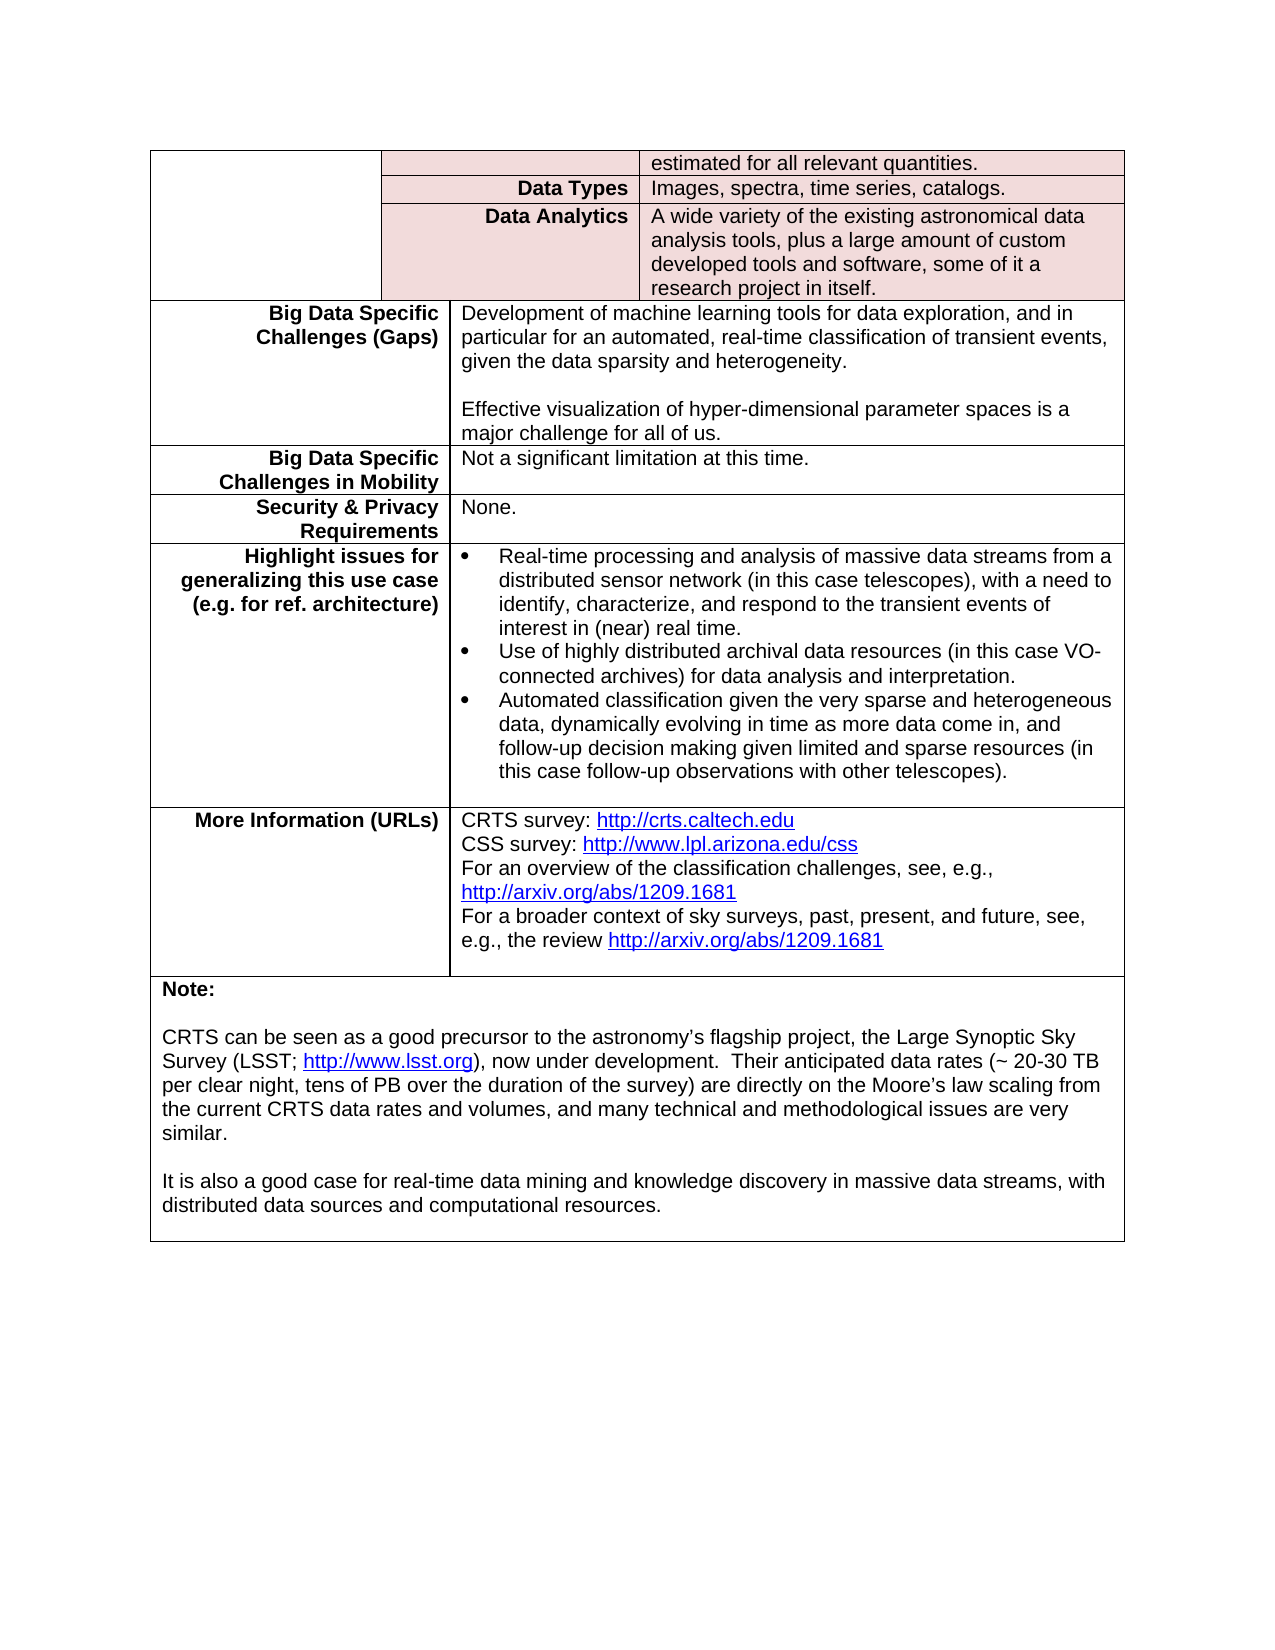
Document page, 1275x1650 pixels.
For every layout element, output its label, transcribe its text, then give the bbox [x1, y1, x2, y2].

table_cell Data Types [382, 176, 639, 203]
table_cell Not a significant limitation at this time. [451, 446, 1124, 493]
table_cell Real-time processing and analysis of massive data streams from a distributed sensor network (in this case telescopes), with a need to identify, characterize, and respond to the transient events of interest in (near) real time. Use of highly distributed archival data resources (in this case VO-connected archives) for data analysis and interpretation. Automated classification given the very sparse and heterogeneous data, dynamically evolving in time as more data come in, and follow-up decision making given limited and sparse resources (in this case follow-up observations with other telescopes). [451, 544, 1124, 807]
table_cell Note: CRTS can be seen as a good precursor to the astronomy’s flagship project, the Large Synoptic Sky Survey (LSST; http://www.lsst.org), now under development. Their anticipated data rates (~ 20-30 TB per clear night, tens of PB over the duration of the survey) are directly on the Moore’s law scaling from the current CRTS data rates and volumes, and many technical and methodological issues are very similar. It is also a good case for real-time data mining and knowledge discovery in massive data streams, with distributed data sources and computational resources. [151, 977, 1124, 1241]
table_cell Big Data Specific Challenges (Gaps) [151, 301, 449, 444]
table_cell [640, 151, 1124, 175]
table_cell None. [451, 495, 1124, 542]
table_cell CRTS survey: http://crts.caltech.edu CSS survey: http://www.lpl.arizona.edu/css For an overview of the classification challenges, see, e.g., http://arxiv.org/abs/1209.1681 For a broader context of sky surveys, past, present, and future, see, e.g., the review http://arxiv.org/abs/1209.1681 [451, 808, 1124, 976]
table_cell Data Analytics [382, 204, 639, 300]
table_cell A wide variety of the existing astronomical data analysis tools, plus a large amount of custom developed tools and software, some of it a research project in itself. [640, 204, 1124, 300]
table_cell Highlight issues for generalizing this use case (e.g. for ref. architecture) [151, 544, 449, 807]
table_cell Development of machine learning tools for data exploration, and in particular for an automated, real-time classification of transient events, given the data sparsity and heterogeneity. Effective visualization of hyper-dimensional parameter spaces is a major challenge for all of us. [451, 301, 1124, 444]
table_cell Big Data Specific Challenges in Mobility [151, 446, 449, 493]
table_cell More Information (URLs) [151, 808, 449, 976]
table_cell Security & Privacy Requirements [151, 495, 449, 542]
table_cell Images, spectra, time series, catalogs. [640, 176, 1124, 203]
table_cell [382, 151, 639, 175]
